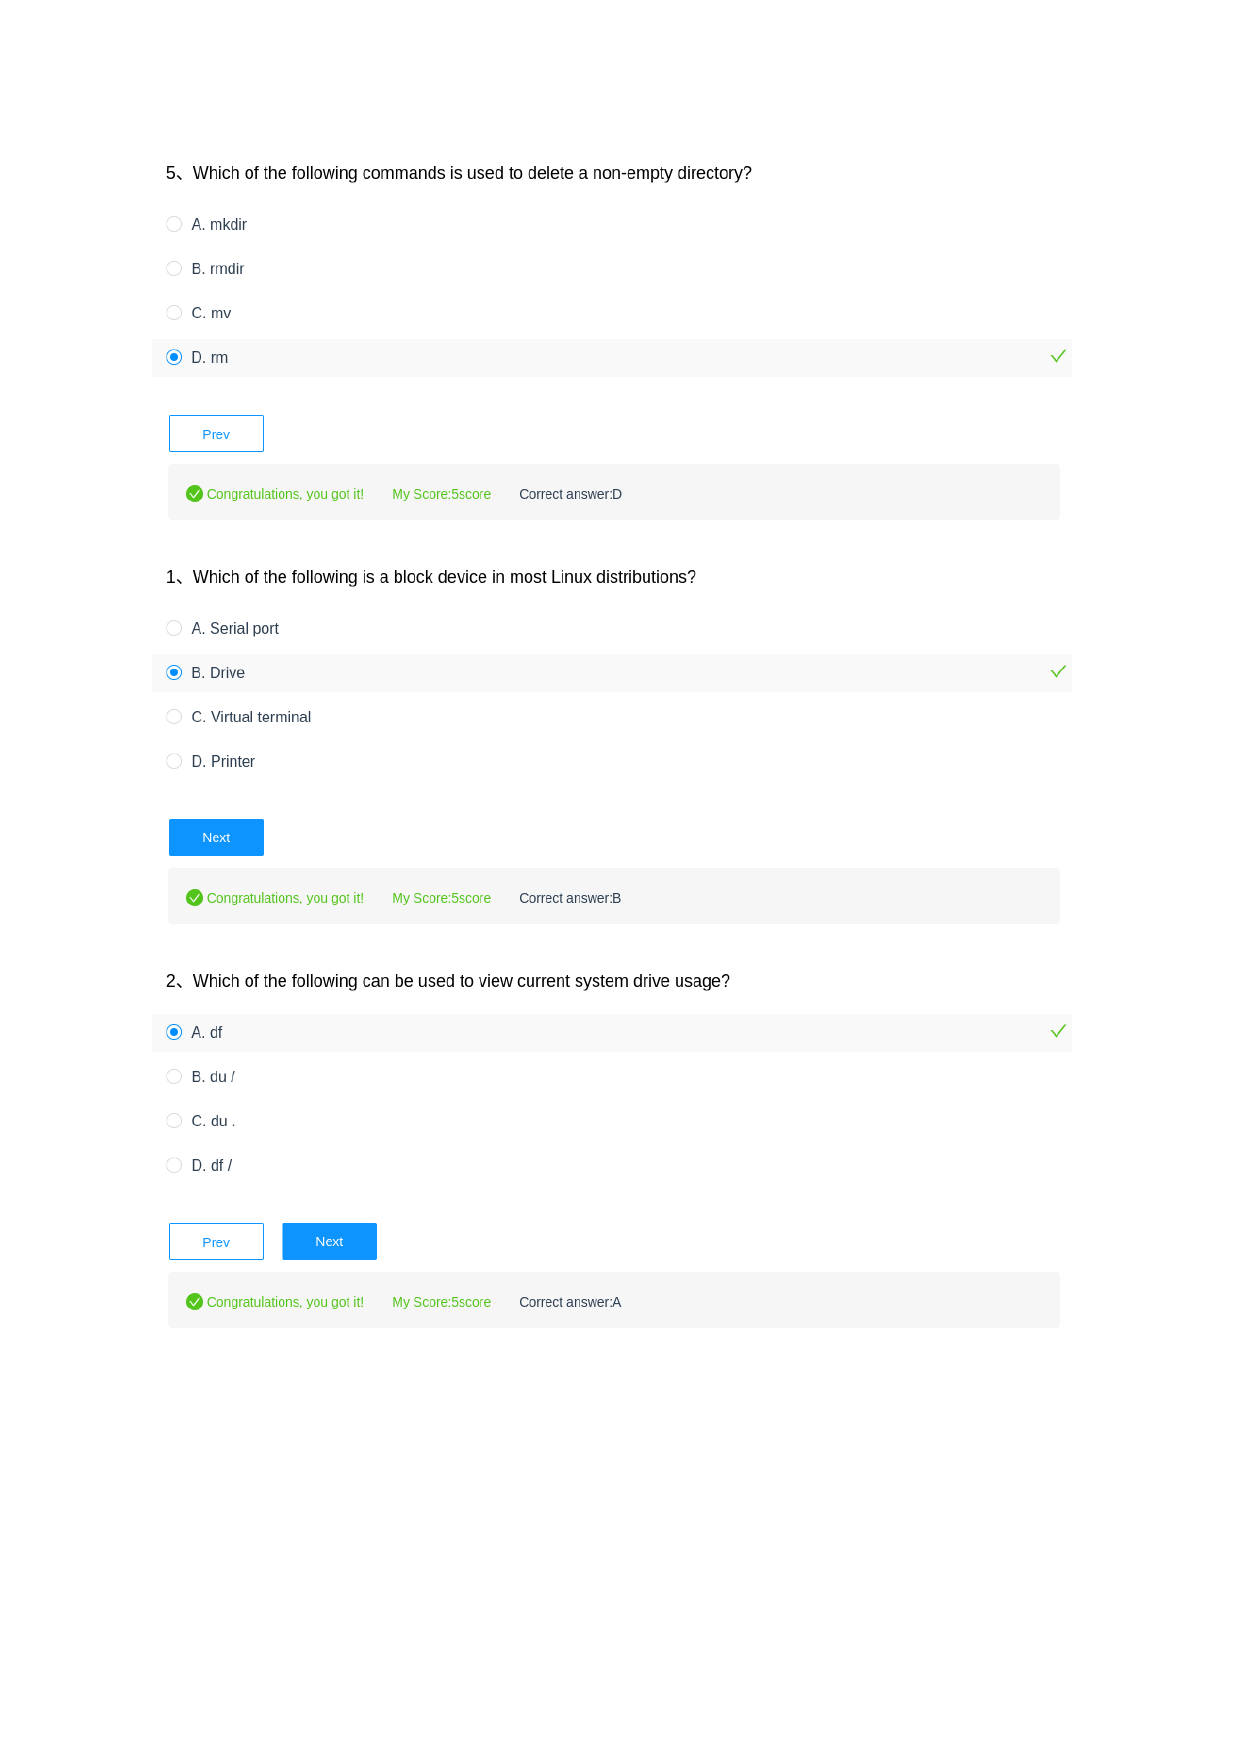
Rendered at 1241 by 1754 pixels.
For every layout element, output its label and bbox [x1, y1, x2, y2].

picture [150, 150, 1091, 550]
picture [150, 957, 1091, 1358]
picture [150, 553, 1091, 954]
